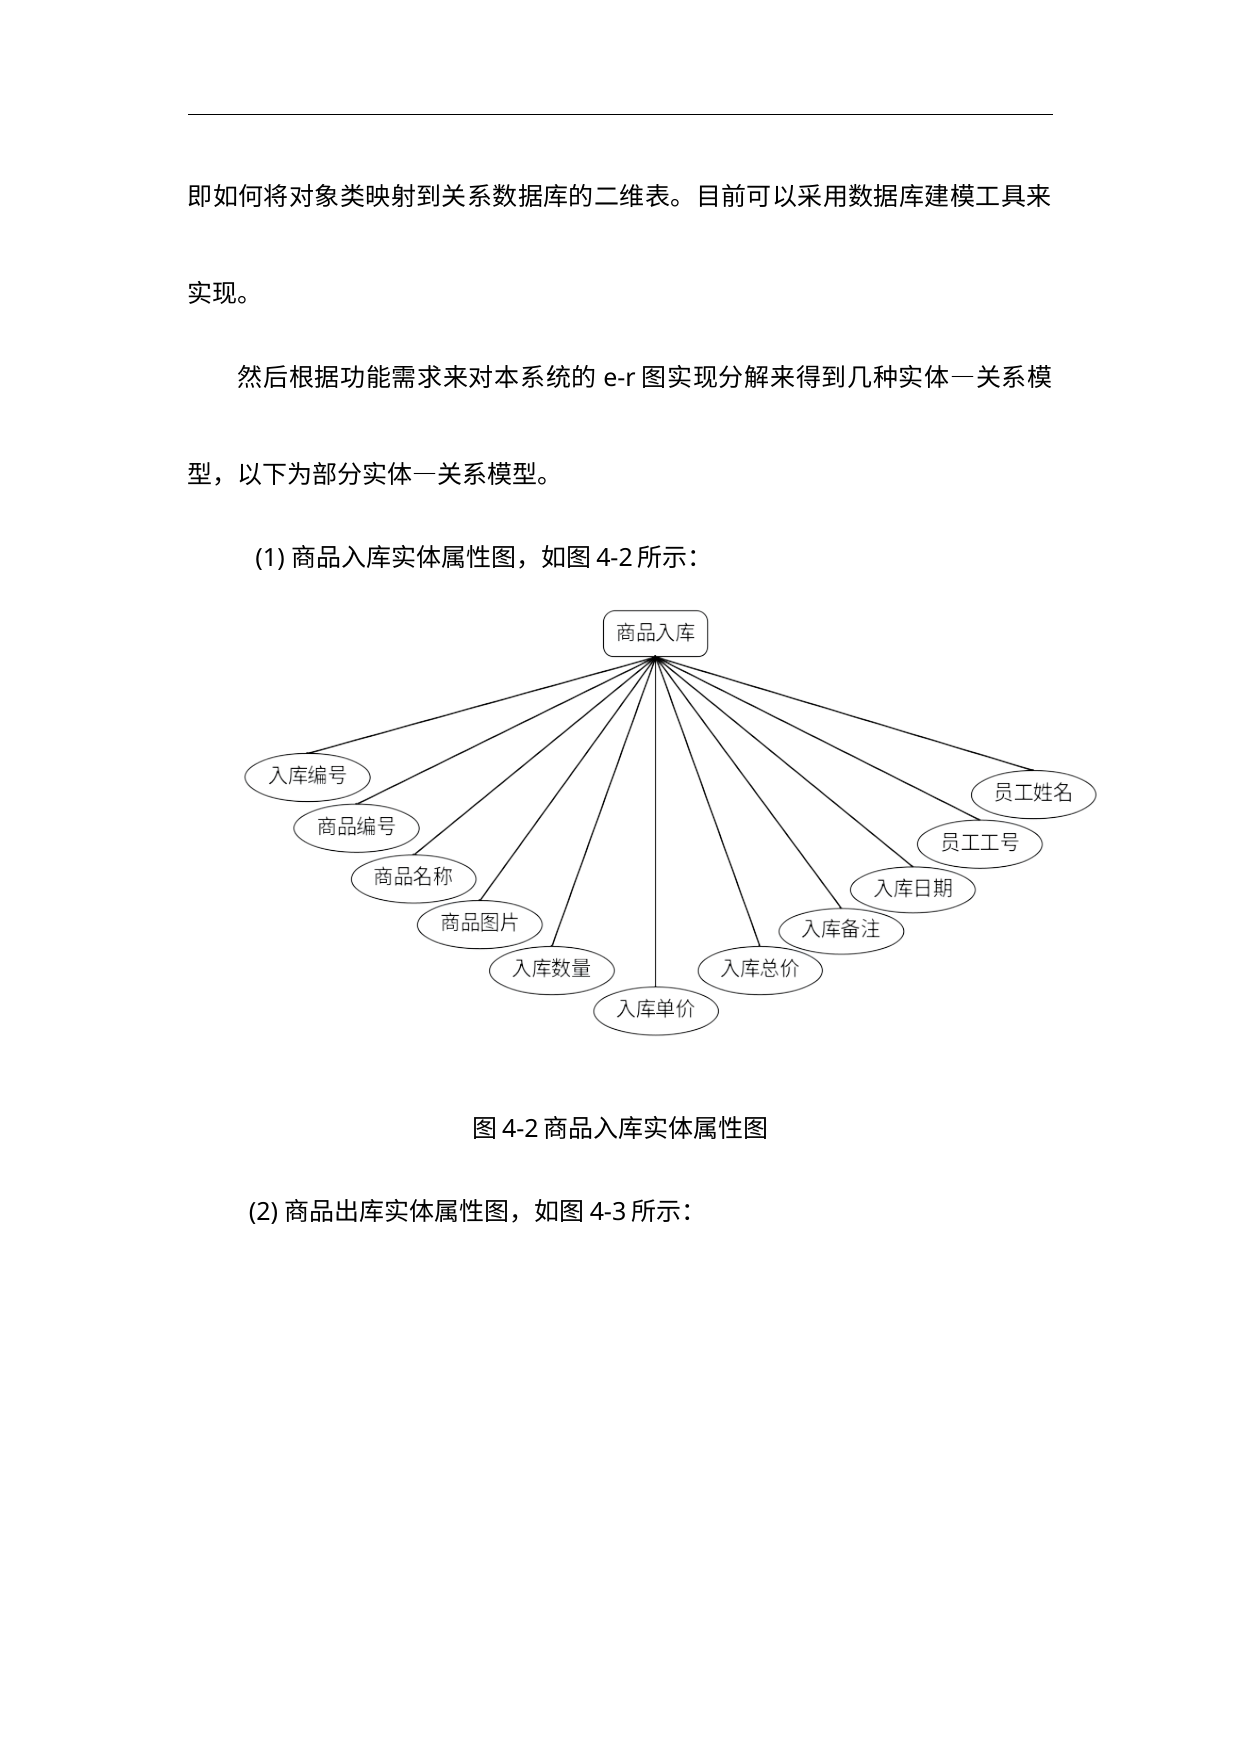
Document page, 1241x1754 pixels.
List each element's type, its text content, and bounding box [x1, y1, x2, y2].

text 然后根据功能需求来对本系统的e-r图实现分解来得到几种实体—关系模型，以下为部分实体—关系模型。 [187, 343, 1053, 505]
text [187, 162, 1053, 324]
text (1) 商品入库实体属性图，如图4-2所示： [187, 523, 1053, 588]
text 图4-2商品入库实体属性图 [187, 606, 1053, 1159]
text (2) 商品出库实体属性图，如图4-3所示： [187, 1177, 1053, 1242]
